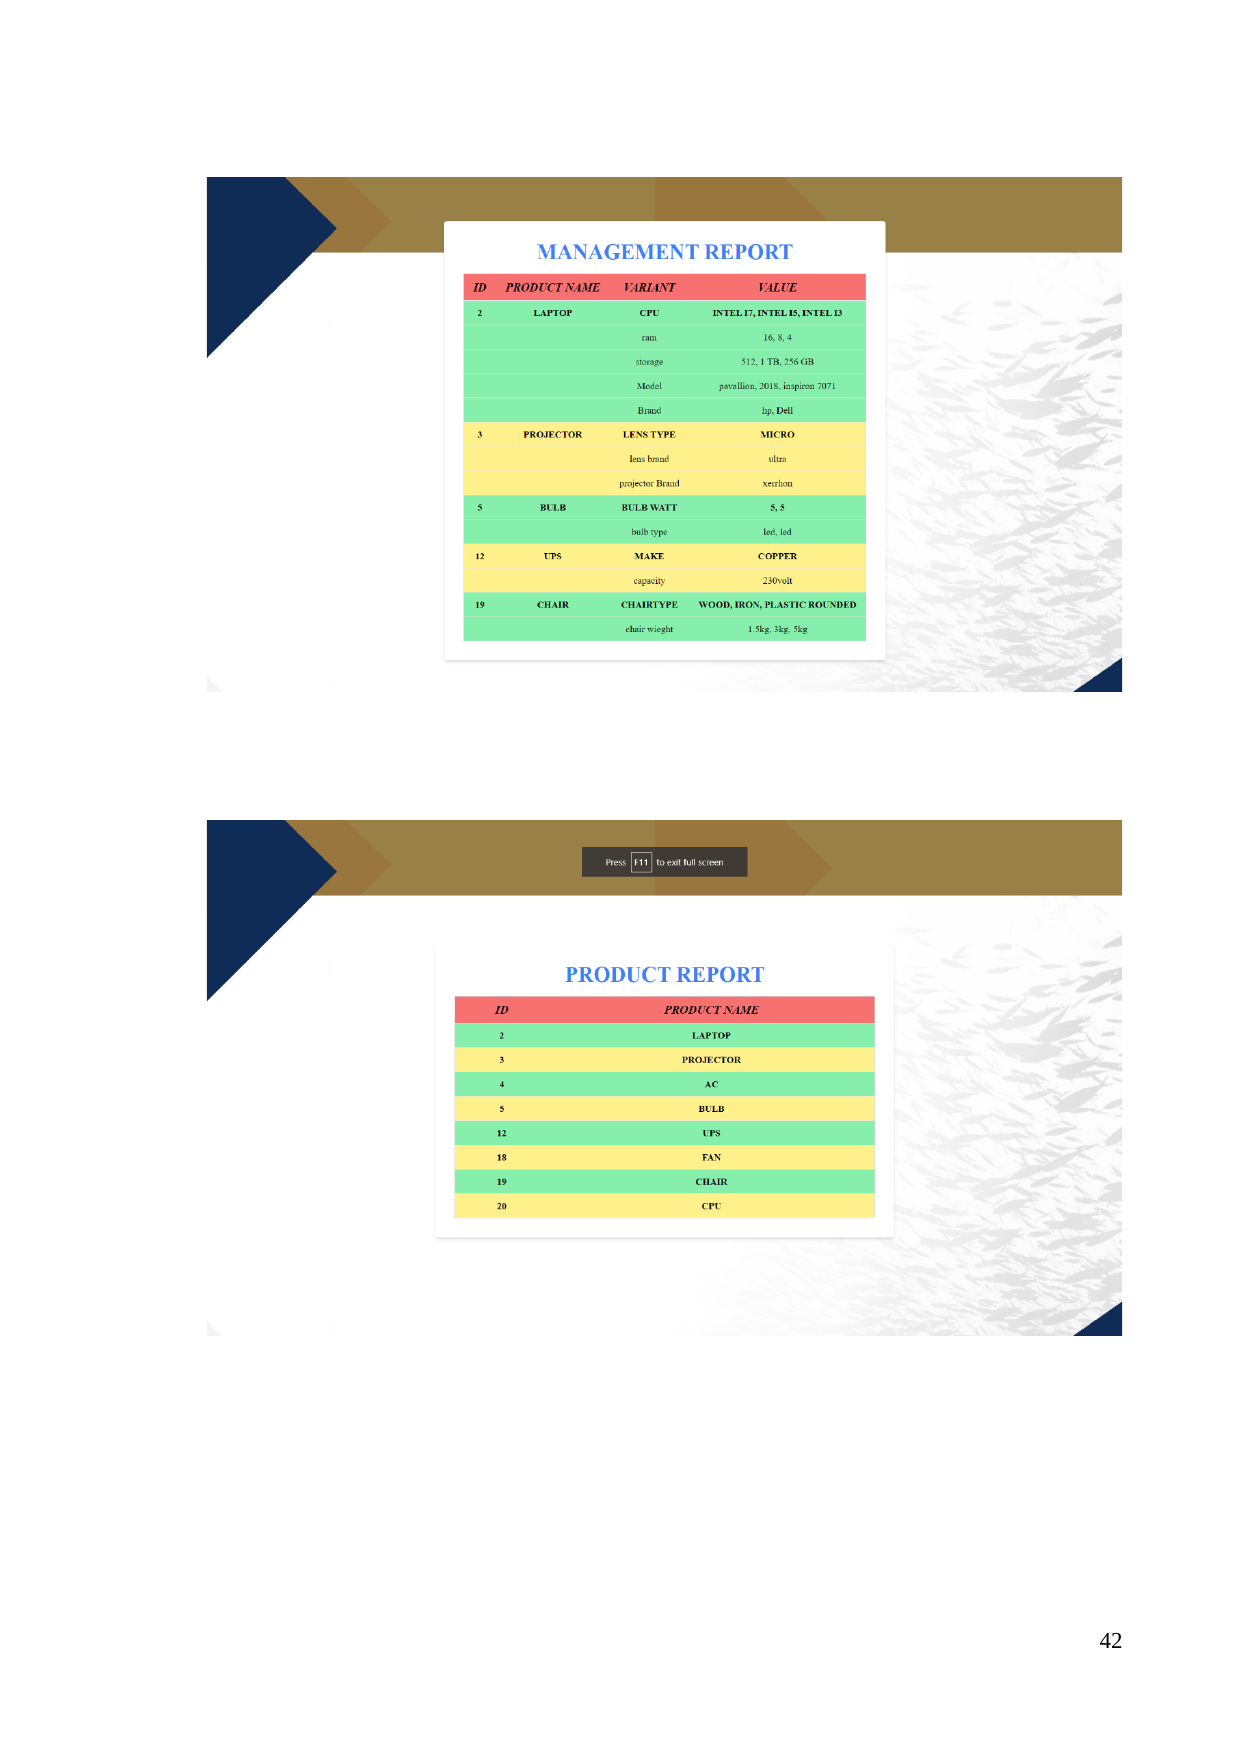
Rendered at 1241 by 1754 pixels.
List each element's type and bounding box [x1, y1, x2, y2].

picture [206, 820, 1123, 1336]
picture [206, 177, 1123, 692]
